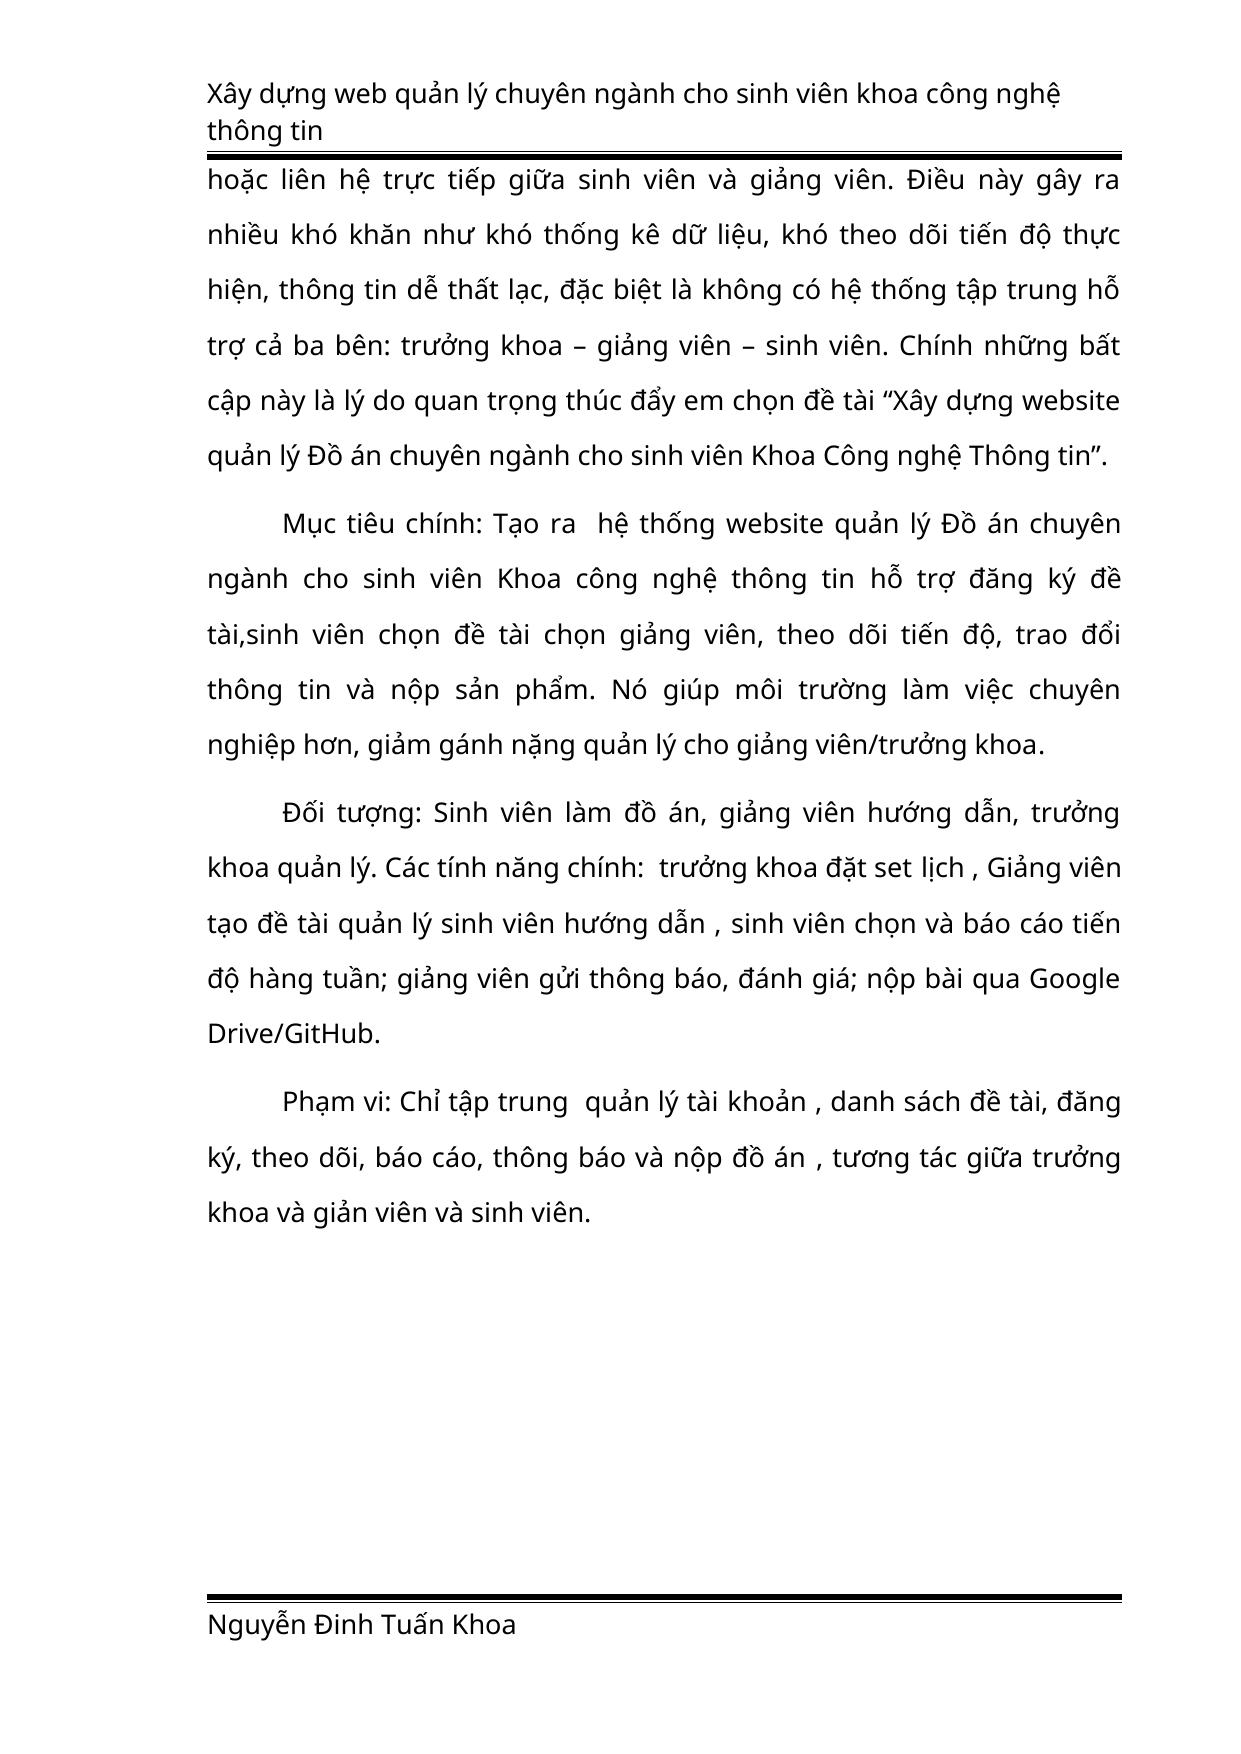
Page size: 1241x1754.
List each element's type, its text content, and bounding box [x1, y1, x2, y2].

text Phạm vi: Chỉ tập trung quản lý tài khoản , danh sách đề tài, đăng ký, theo dõi, báo cáo, thông báo và nộp đồ án , tương tác giữa trưởng khoa và giản viên và sinh viên. [207, 1083, 1122, 1230]
text Đối tượng: Sinh viên làm đồ án, giảng viên hướng dẫn, trưởng khoa quản lý. Các tính năng chính: trưởng khoa đặt set lịch , Giảng viên tạo đề tài quản lý sinh viên hướng dẫn , sinh viên chọn và báo cáo tiến độ hàng tuần; giảng viên gửi thông báo, đánh giá; nộp bài qua Google Drive/GitHub. [207, 794, 1122, 1052]
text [207, 160, 1122, 474]
text Mục tiêu chính: Tạo ra hệ thống website quản lý Đồ án chuyên ngành cho sinh viên Khoa công nghệ thông tin hỗ trợ đăng ký đề tài,sinh viên chọn đề tài chọn giảng viên, theo dõi tiến độ, trao đổi thông tin và nộp sản phẩm. Nó giúp môi trường làm việc chuyên nghiệp hơn, giảm gánh nặng quản lý cho giảng viên/trưởng khoa. [207, 504, 1122, 763]
